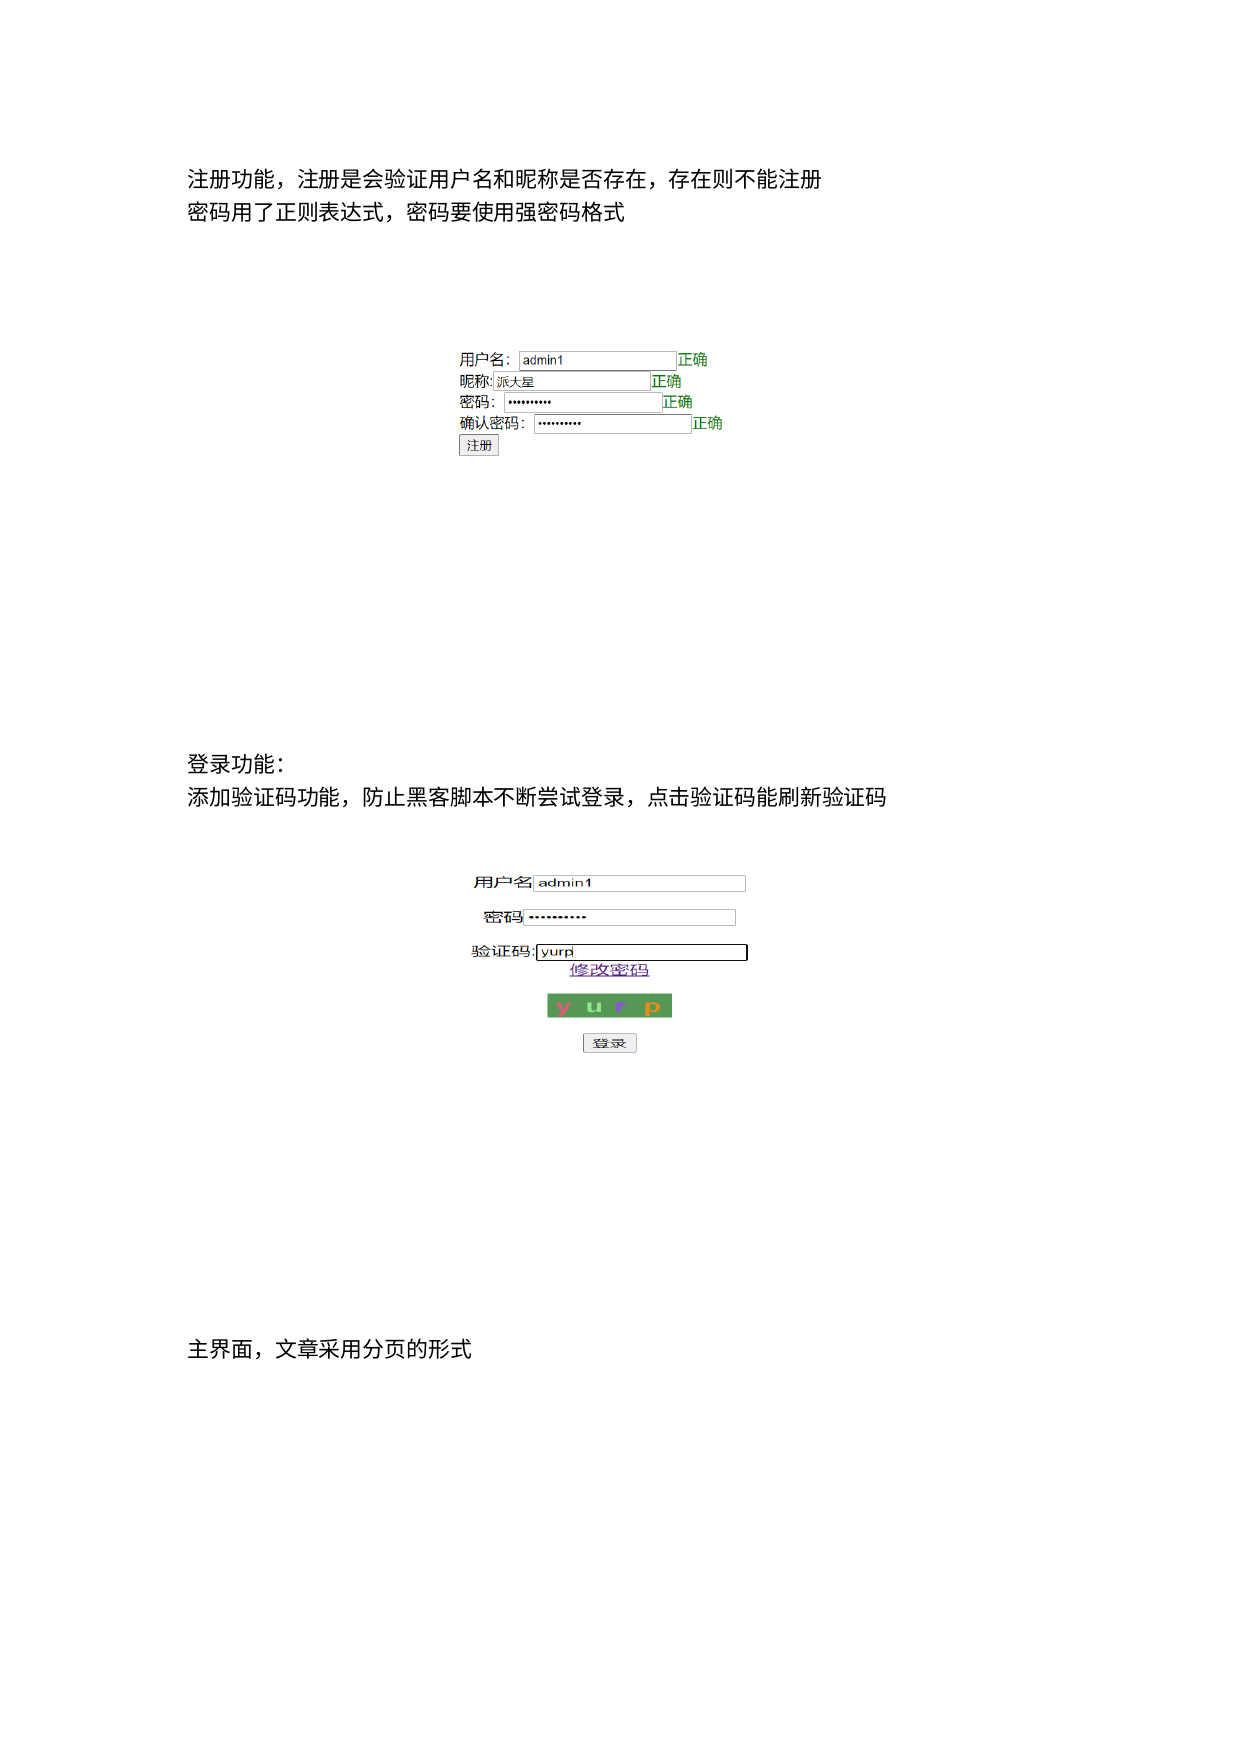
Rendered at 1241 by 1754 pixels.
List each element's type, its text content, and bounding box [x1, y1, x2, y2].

text 密码用了正则表达式，密码要使用强密码格式 [187, 194, 1053, 227]
text 主界面，文章采用分页的形式 [187, 1332, 1053, 1364]
text 添加验证码功能，防止黑客脚本不断尝试登录，点击验证码能刷新验证码 [187, 779, 1053, 812]
picture [187, 227, 1052, 742]
picture [187, 812, 973, 1316]
text 注册功能，注册是会验证用户名和昵称是否存在，存在则不能注册 [187, 162, 1053, 194]
text 登录功能： [187, 747, 1053, 779]
